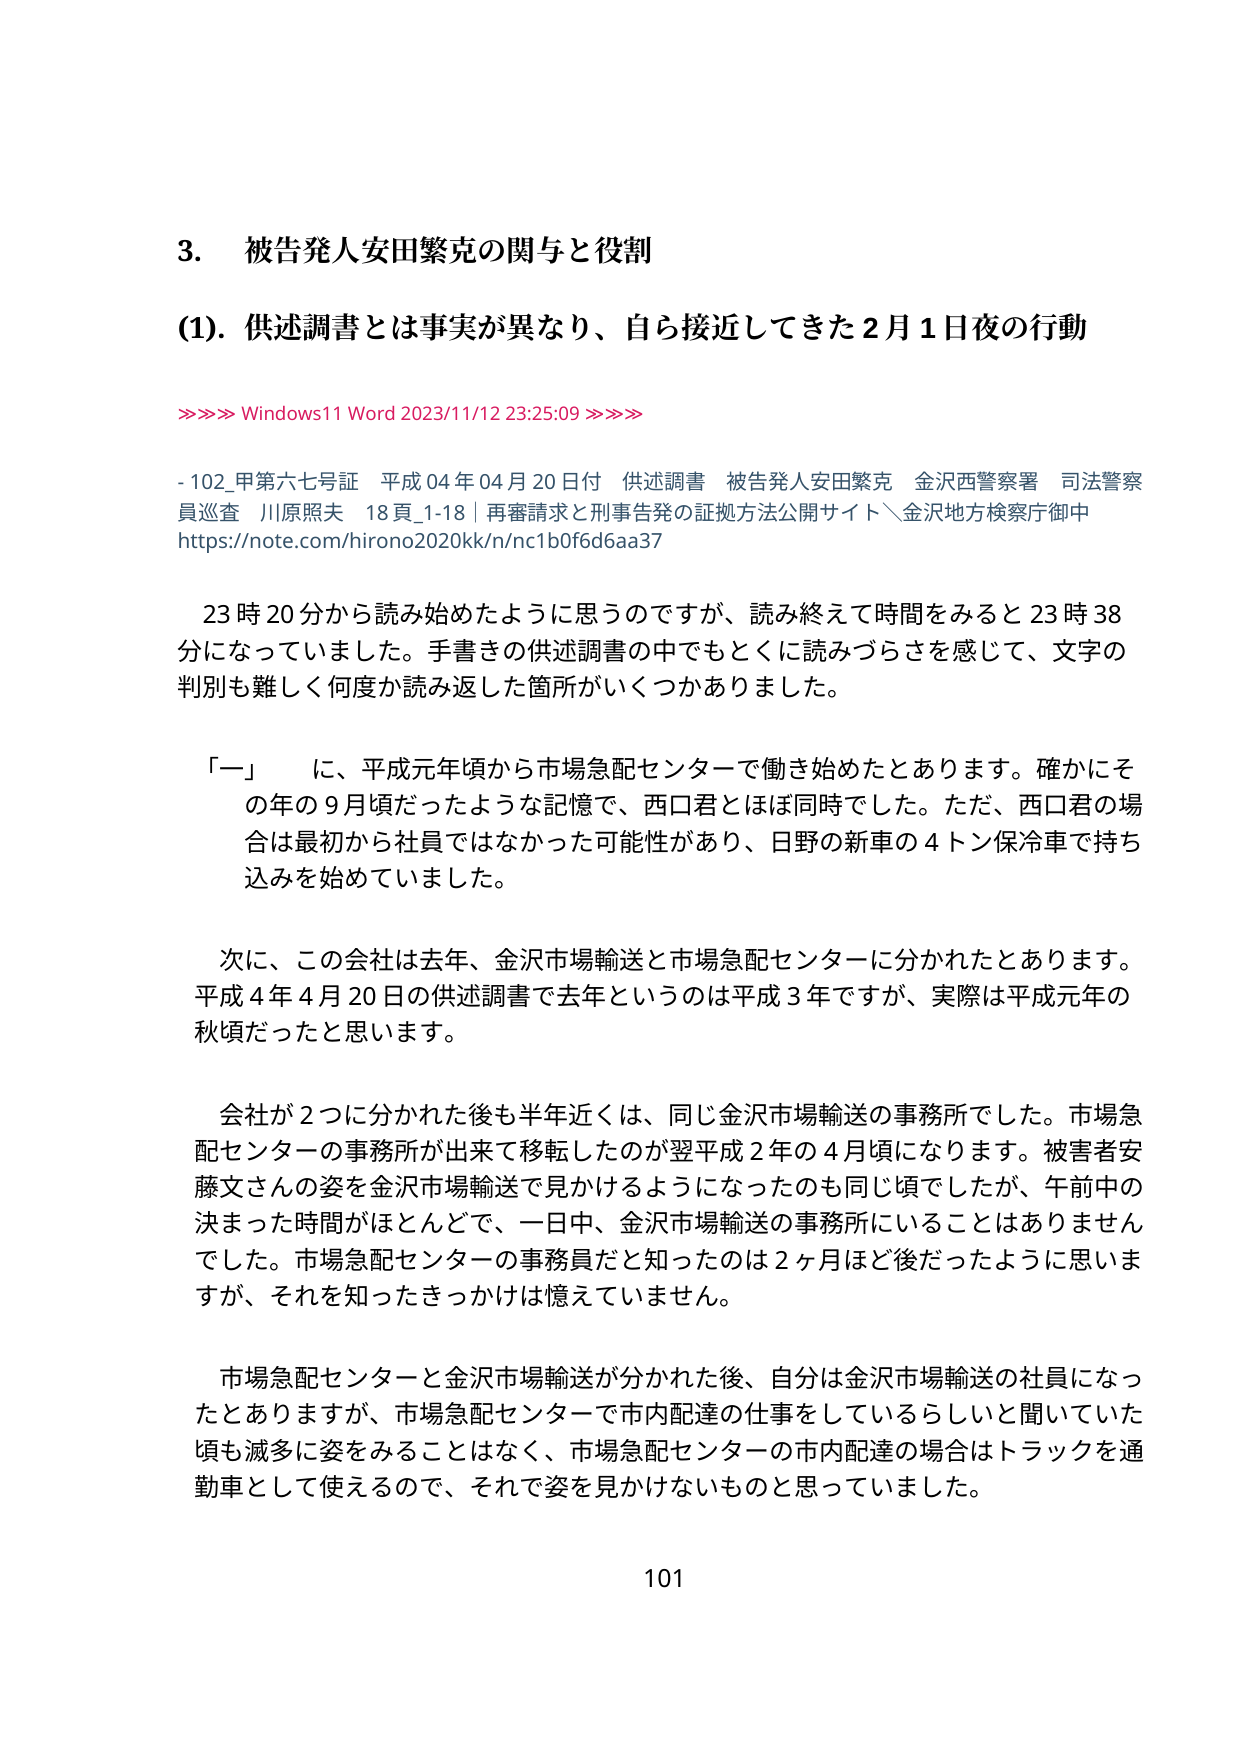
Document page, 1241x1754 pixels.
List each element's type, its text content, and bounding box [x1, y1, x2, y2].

text 23時20分から読み始めたように思うのですが、読み終えて時間をみると23時38分になっていました。手書きの供述調書の中でもとくに読みづらさを感じて、文字の判別も難しく何度か読み返した箇所がいくつかありました。 [177, 595, 1152, 703]
list に、平成元年頃から市場急配センターで働き始めたとあります。確かにその年の9月頃だったような記憶で、西口君とほぼ同時でした。ただ、西口君の場合は最初から社員ではなかった可能性があり、日野の新車の4トン保冷車で持ち込みを始めていました。 [194, 749, 1152, 894]
text 次に、この会社は去年、金沢市場輸送と市場急配センターに分かれたとあります。平成4年4月20日の供述調書で去年というのは平成3年ですが、実際は平成元年の秋頃だったと思います。 [194, 940, 1152, 1049]
text ≫≫≫ Windows11 Word 2023/11/12 23:25:09 ≫≫≫ [177, 400, 1152, 425]
text 市場急配センターと金沢市場輸送が分かれた後、自分は金沢市場輸送の社員になったとありますが、市場急配センターで市内配達の仕事をしているらしいと聞いていた頃も滅多に姿をみることはなく、市場急配センターの市内配達の場合はトラックを通勤車として使えるので、それで姿を見かけないものと思っていました。 [194, 1358, 1152, 1503]
text - 102_甲第六七号証 平成04年04月20日付 供述調書 被告発人安田繁克 金沢西警察署 司法警察員巡査 川原照夫 18頁_1-18｜再審請求と刑事告発の証拠方法公開サイト＼金沢地方検察庁御中 https://note.com/hirono2020kk/n/nc1b0f6d6aa37 [177, 465, 1152, 554]
subtitle 供述調書とは事実が異なり、自ら接近してきた2月1日夜の行動 [177, 305, 1152, 347]
text 会社が2つに分かれた後も半年近くは、同じ金沢市場輸送の事務所でした。市場急配センターの事務所が出来て移転したのが翌平成2年の4月頃になります。被害者安藤文さんの姿を金沢市場輸送で見かけるようになったのも同じ頃でしたが、午前中の決まった時間がほとんどで、一日中、金沢市場輸送の事務所にいることはありませんでした。市場急配センターの事務員だと知ったのは2ヶ月ほど後だったように思いますが、それを知ったきっかけは憶えていません。 [194, 1095, 1152, 1313]
subtitle 被告発人安田繁克の関与と役割 [177, 228, 1152, 270]
